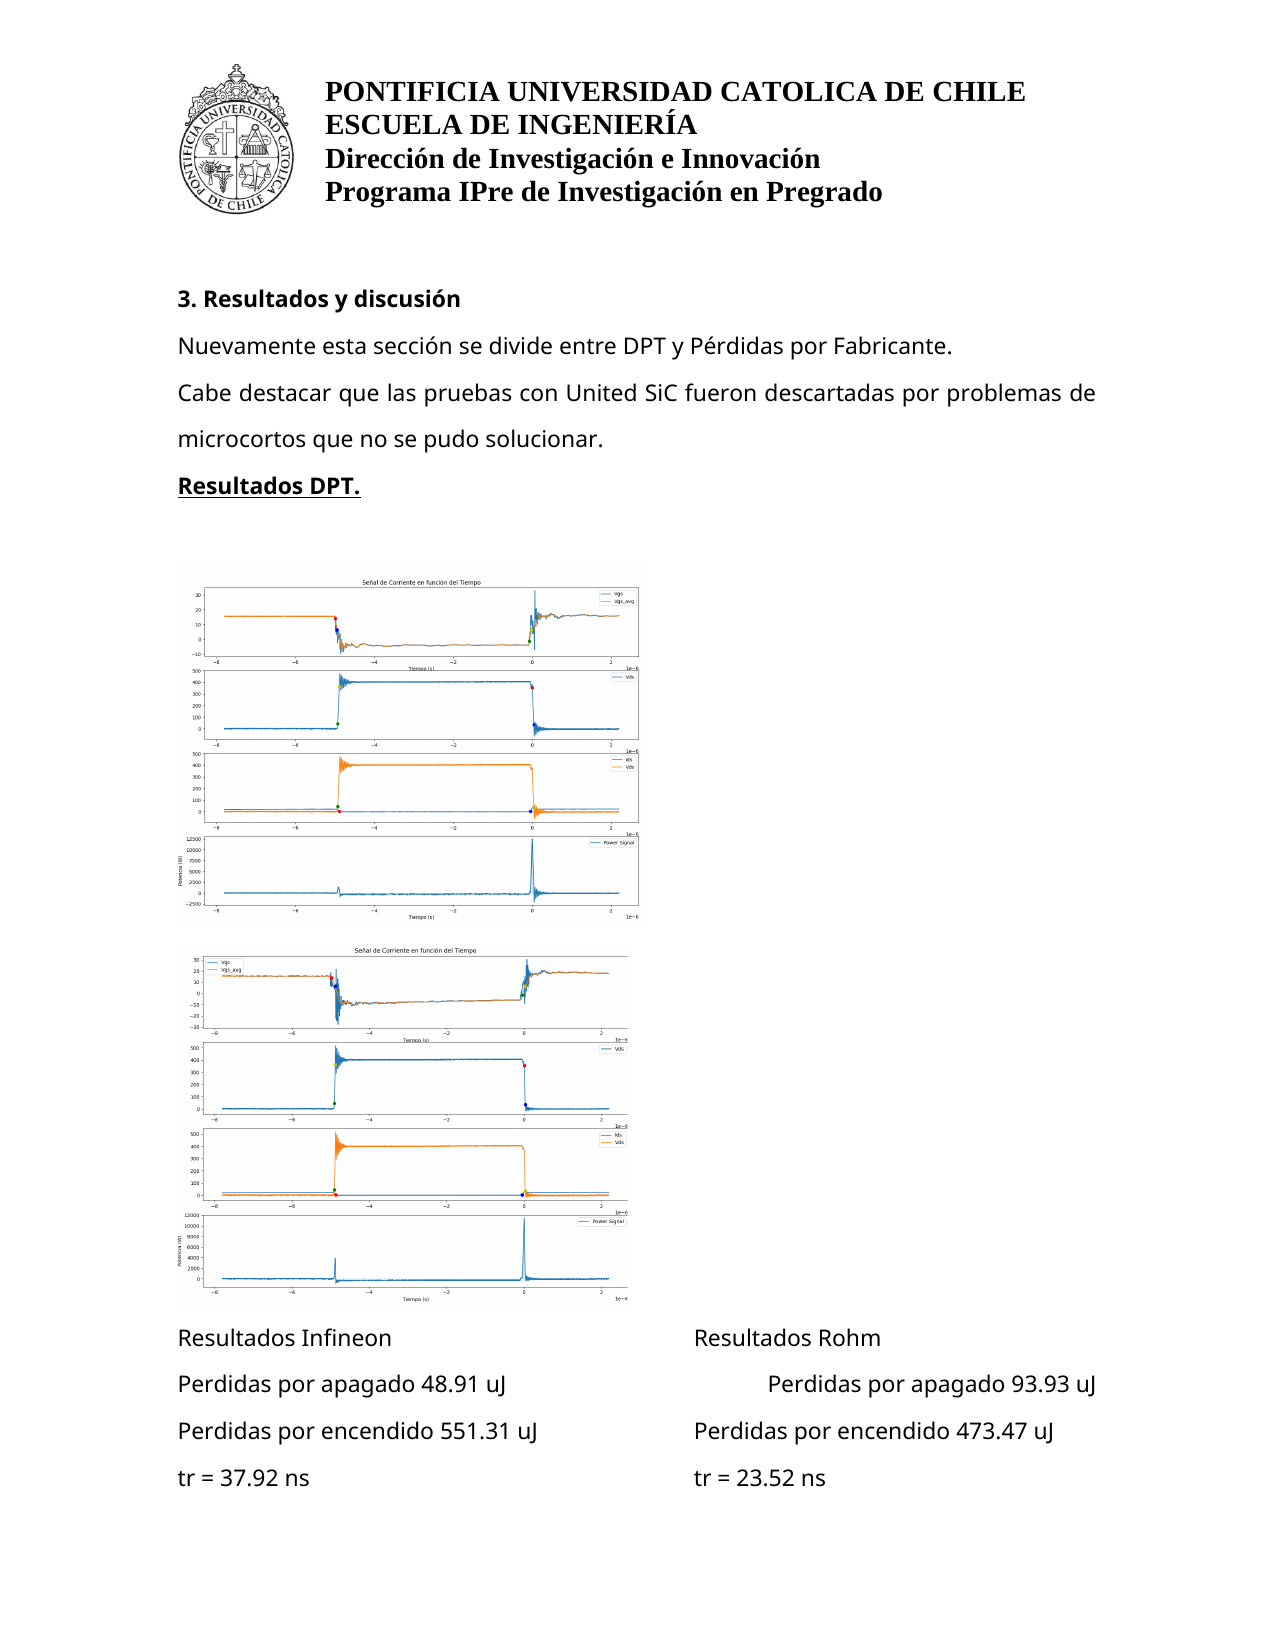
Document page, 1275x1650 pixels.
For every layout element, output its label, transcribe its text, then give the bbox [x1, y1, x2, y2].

picture [177, 943, 628, 1308]
text Perdidas por encendido 551.31 uJ Perdidas por encendido 473.47 uJ [177, 1415, 1098, 1447]
text tr = 37.92 ns tr = 23.52 ns [177, 1462, 1098, 1493]
picture [177, 60, 294, 217]
text Nuevamente esta sección se divide entre DPT y Pérdidas por Fabricante. [177, 330, 1098, 361]
picture [177, 564, 643, 929]
text Resultados DPT. [177, 470, 1098, 502]
text 3. Resultados y discusión [177, 283, 1098, 314]
text Cabe destacar que las pruebas con United SiC fueron descartadas por problemas de microcortos que no se pudo solucionar. [177, 377, 1098, 455]
text Resultados Infineon Resultados Rohm [177, 1322, 1098, 1353]
text Perdidas por apagado 48.91 uJ Perdidas por apagado 93.93 uJ [177, 1368, 1098, 1400]
